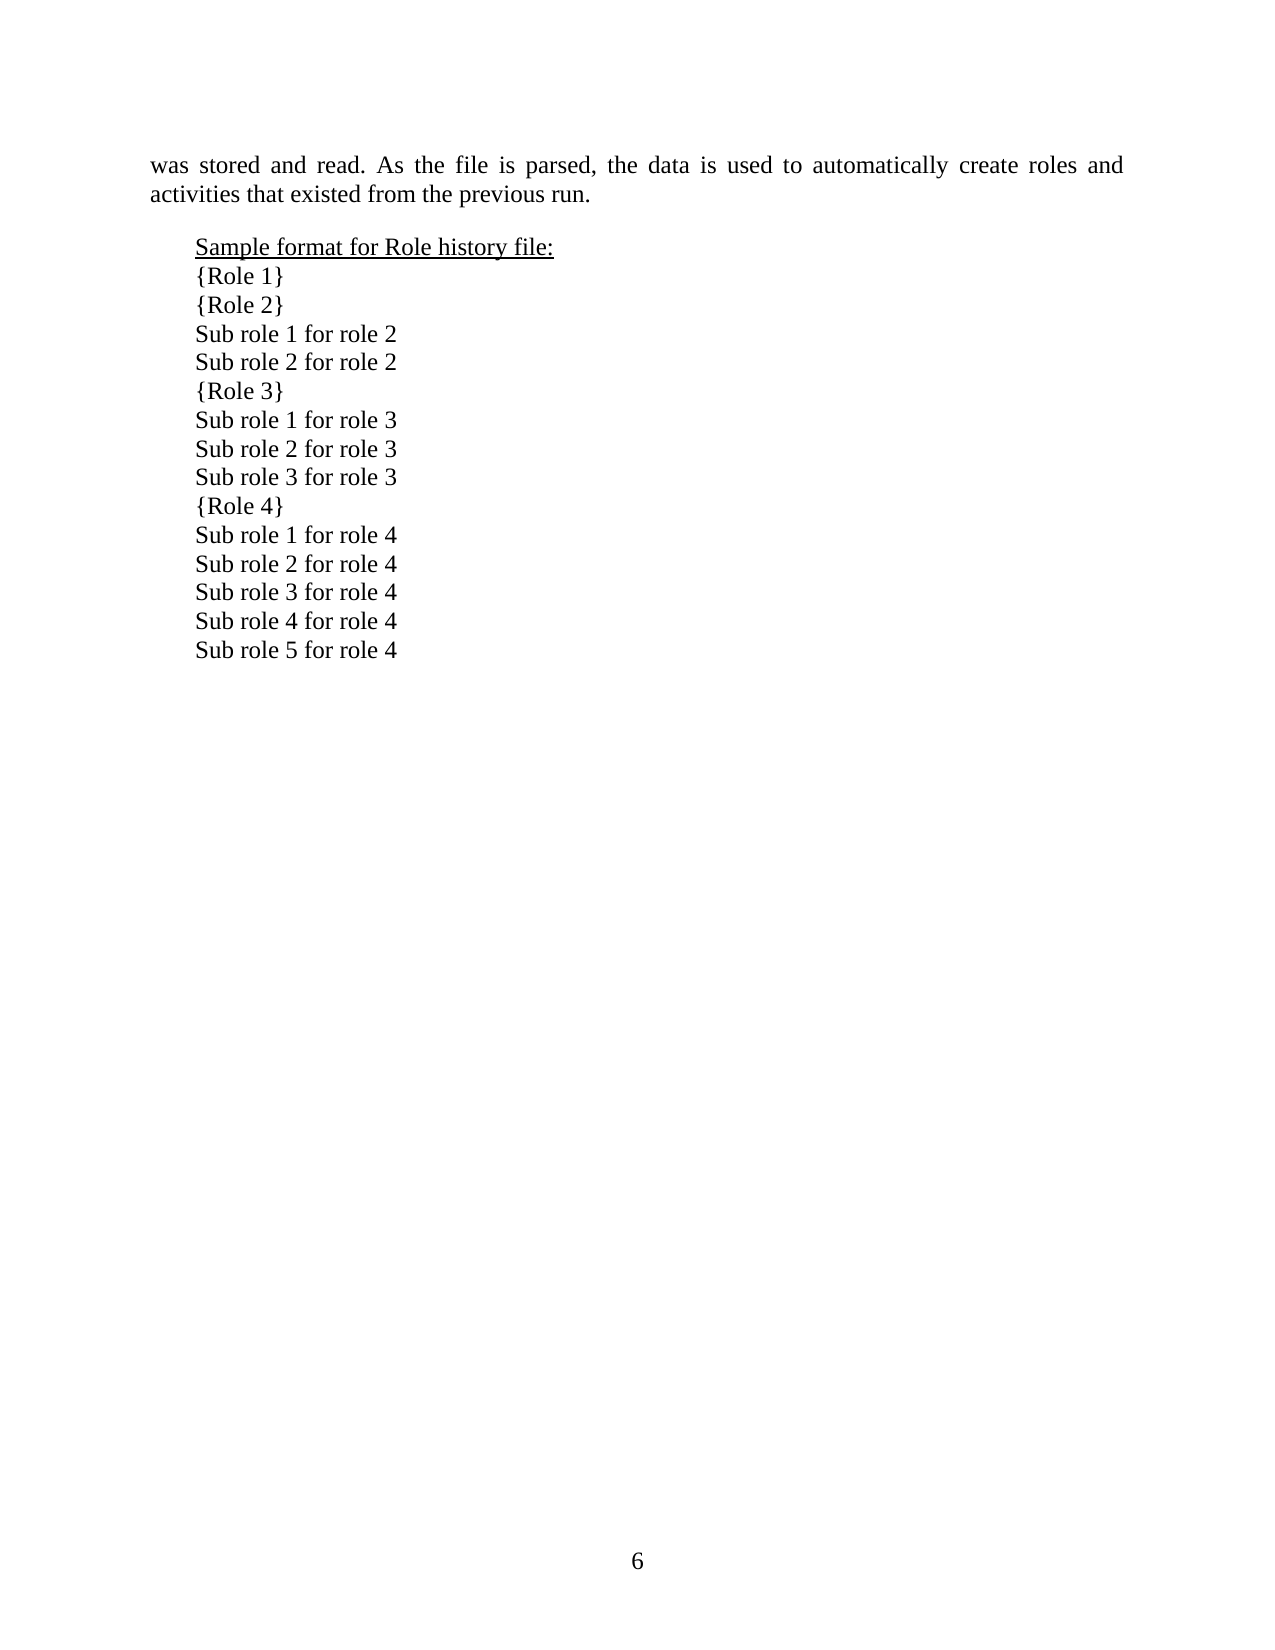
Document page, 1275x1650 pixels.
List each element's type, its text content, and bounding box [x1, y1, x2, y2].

text Sub role 2 for role 3 [150, 434, 1125, 462]
text Sample format for Role history file: [150, 232, 1125, 261]
text Sub role 5 for role 4 [150, 635, 1125, 664]
text {Role 3} [150, 376, 1125, 405]
text Sub role 1 for role 4 [150, 520, 1125, 549]
text Sub role 4 for role 4 [150, 606, 1125, 635]
text Sub role 3 for role 4 [150, 577, 1125, 606]
text Sub role 1 for role 3 [150, 405, 1125, 434]
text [150, 150, 1125, 207]
text Sub role 2 for role 4 [150, 549, 1125, 577]
text Sub role 2 for role 2 [150, 347, 1125, 376]
text {Role 4} [150, 491, 1125, 520]
text Sub role 3 for role 3 [150, 462, 1125, 491]
text {Role 1} [150, 261, 1125, 290]
text Sub role 1 for role 2 [150, 319, 1125, 347]
text {Role 2} [150, 290, 1125, 319]
